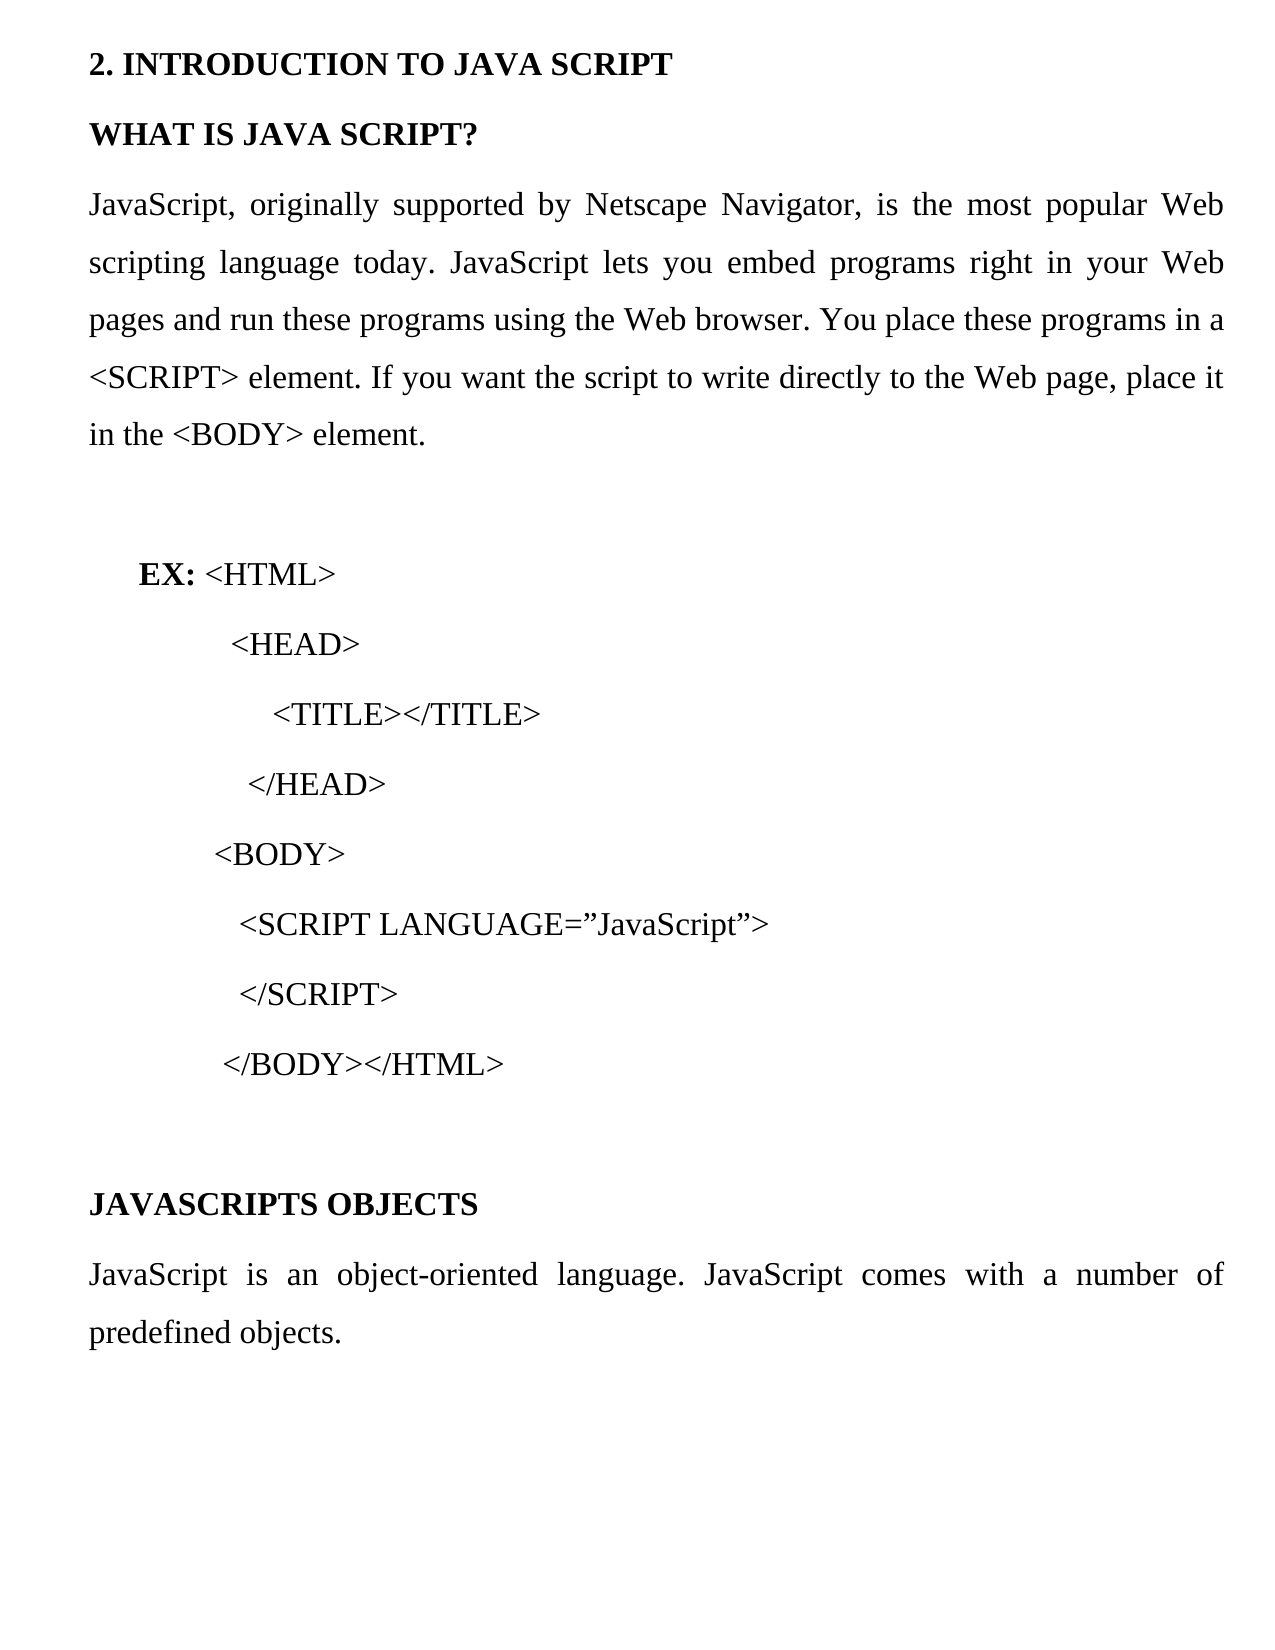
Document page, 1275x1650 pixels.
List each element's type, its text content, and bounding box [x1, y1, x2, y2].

text JavaScript is an object-oriented language. JavaScript comes with a number of predefined objects. [89, 1254, 1226, 1350]
text </HEAD> [89, 764, 1226, 803]
text <BODY> [89, 834, 1226, 873]
text JavaScript, originally supported by Netscape Navigator, is the most popular Web scripting language today. JavaScript lets you embed programs right in your Web pages and run these programs using the Web browser. You place these programs in a <SCRIPT> element. If you want the script to write directly to the Web page, place it in the <BODY> element. [89, 184, 1226, 453]
text WHAT IS JAVA SCRIPT? [89, 114, 1226, 153]
text JAVASCRIPTS OBJECTS [89, 1184, 1226, 1223]
text </SCRIPT> [89, 974, 1226, 1013]
text <SCRIPT LANGUAGE=”JavaScript”> [89, 904, 1226, 943]
text <TITLE></TITLE> [89, 694, 1226, 733]
text 2. INTRODUCTION TO JAVA SCRIPT [89, 44, 1226, 83]
text </BODY></HTML> [89, 1044, 1226, 1083]
text EX: <HTML> [89, 554, 1226, 593]
text <HEAD> [89, 624, 1226, 663]
